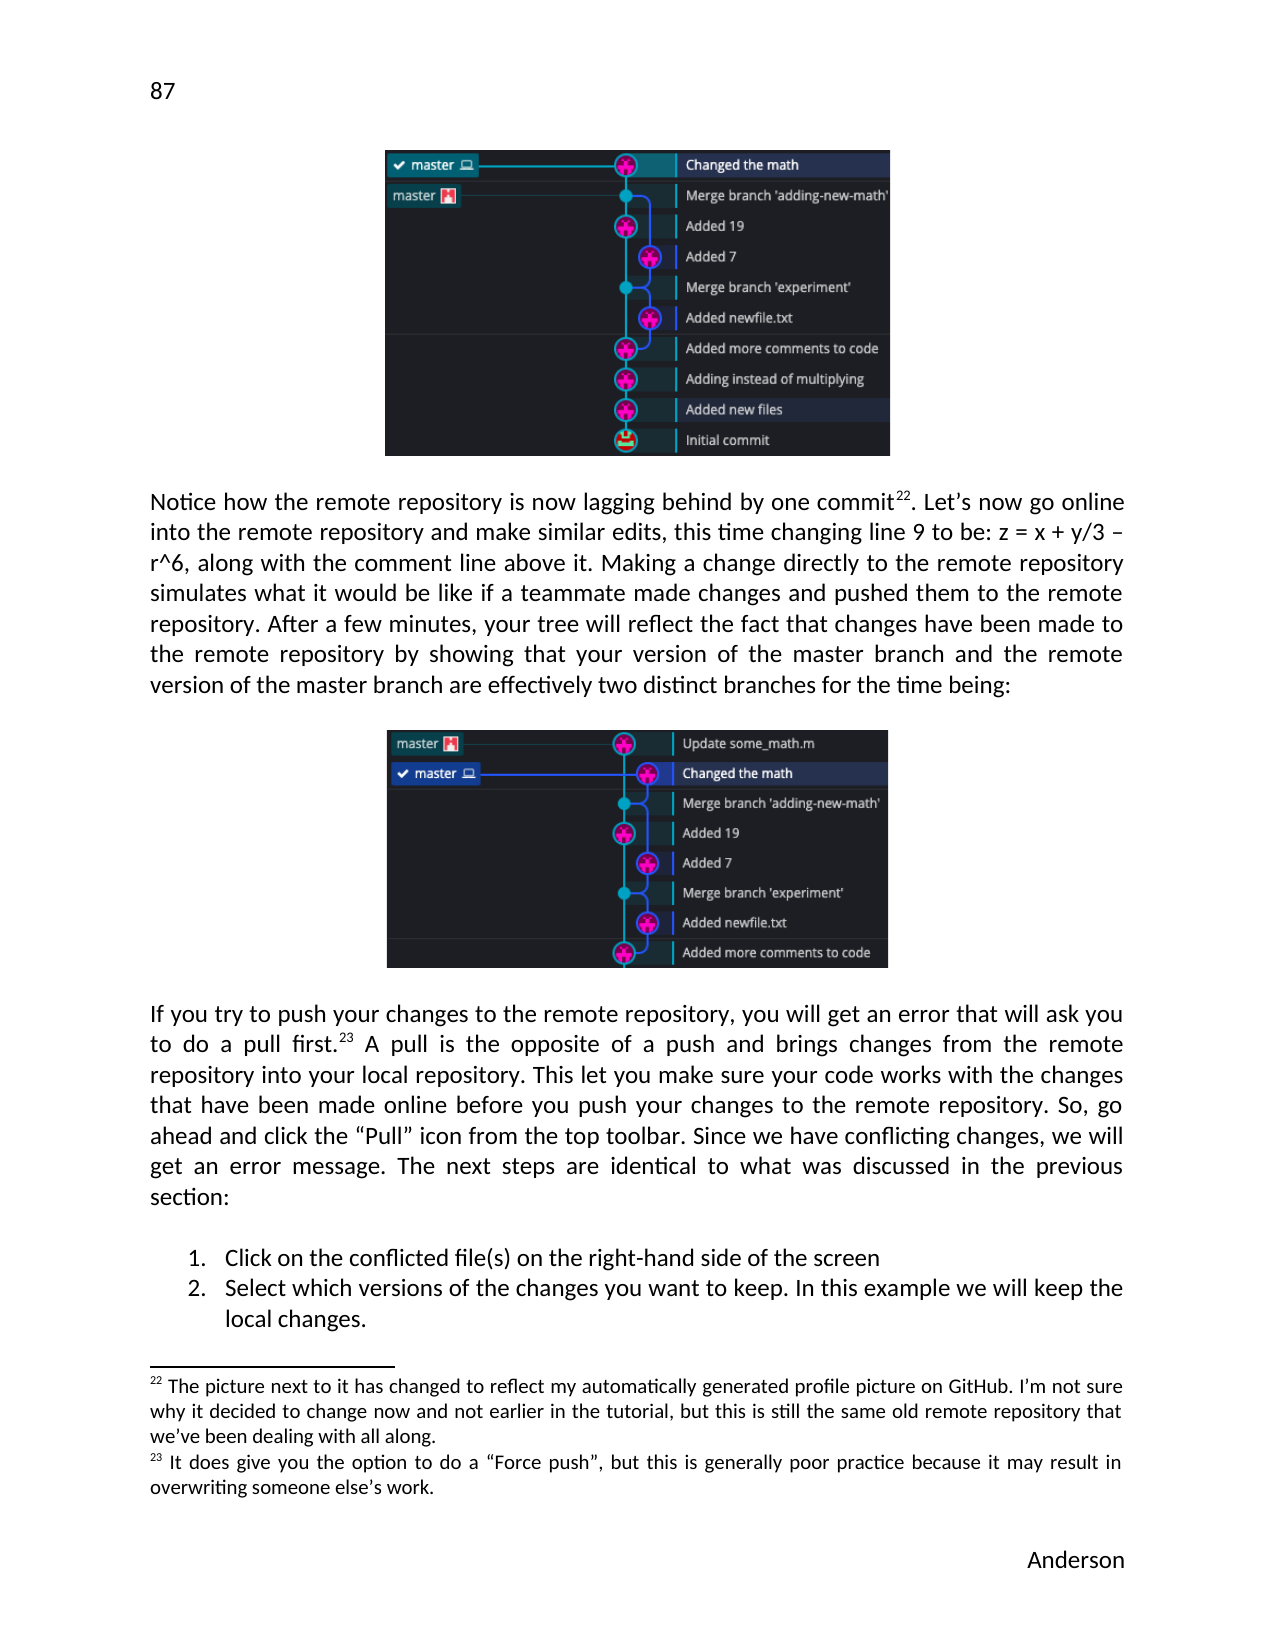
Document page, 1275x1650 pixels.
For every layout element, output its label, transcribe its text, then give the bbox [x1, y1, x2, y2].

picture [386, 730, 889, 968]
list Click on the conflicted file(s) on the right-hand side of the screen [187, 1242, 1125, 1273]
picture [385, 150, 891, 456]
text If you try to push your changes to the remote repository, you will get an error that will ask you to do a pull first. A pull is the opposite of a push and brings changes from the remote repository into your local repository. This let you make sure your code works with the changes that have been made online before you push your changes to the remote repository. So, go ahead and click the “Pull” icon from the top toolbar. Since we have conflicting changes, we will get an error message. The next steps are identical to what was discussed in the previous section: [150, 998, 1125, 1212]
text Notice how the remote repository is now lagging behind by one commit. Let’s now go online into the remote repository and make similar edits, this time changing line 9 to be: z = x + y/3 – r^6, along with the comment line above it. Making a change directly to the remote repository simulates what it would be like if a teammate made changes and pushed them to the remote repository. After a few minutes, your tree will reflect the fact that changes have been made to the remote repository by showing that your version of the master branch and the remote version of the master branch are effectively two distinct branches for the time being: [150, 486, 1125, 699]
list Select which versions of the changes you want to keep. In this example we will keep the local changes. [187, 1273, 1125, 1334]
